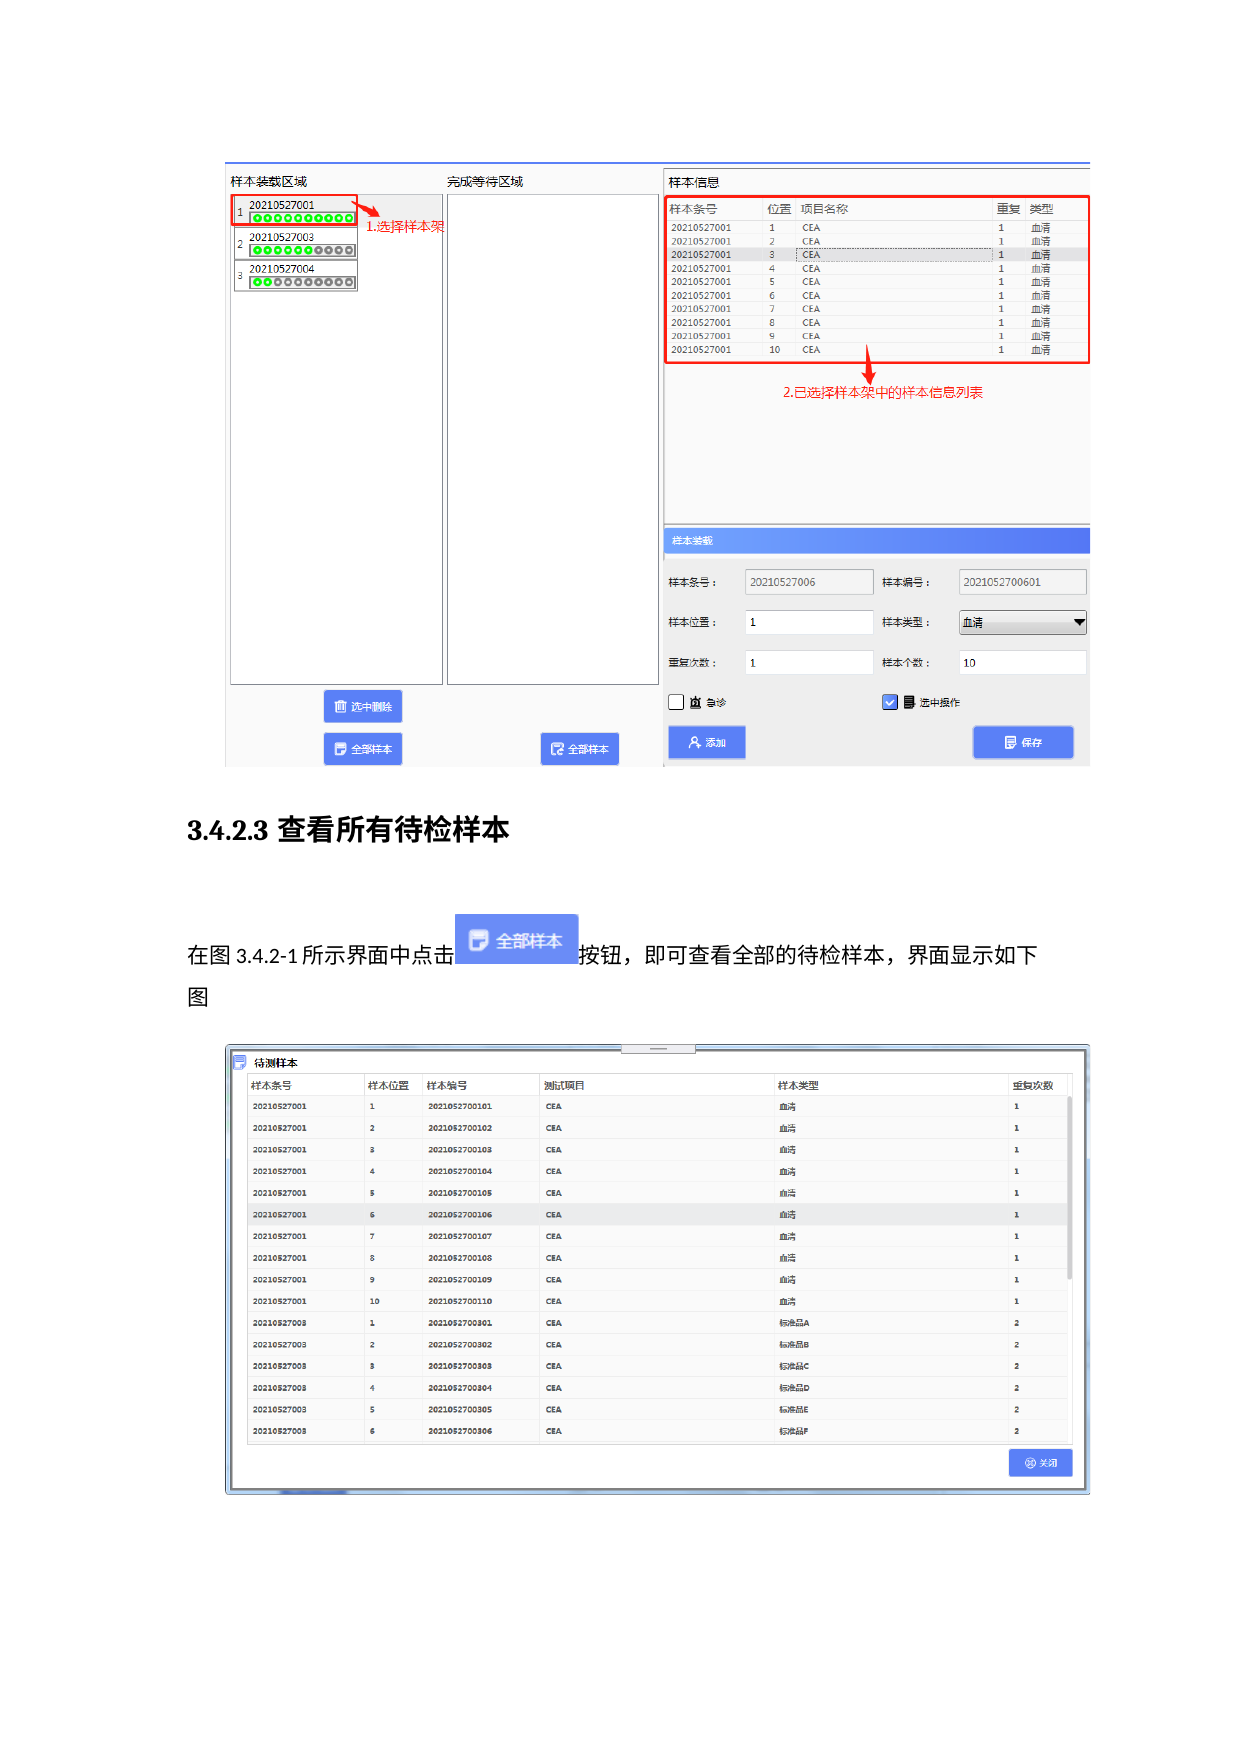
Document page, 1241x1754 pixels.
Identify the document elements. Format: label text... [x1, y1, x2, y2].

picture [455, 914, 579, 964]
text 在图3.4.2-1所示界面中点击按钮，即可查看全部的待检样本，界面显示如下图 [187, 914, 1053, 1012]
picture [225, 1044, 1091, 1495]
picture [225, 162, 1091, 767]
subtitle 查看所有待检样本 [187, 795, 1053, 860]
